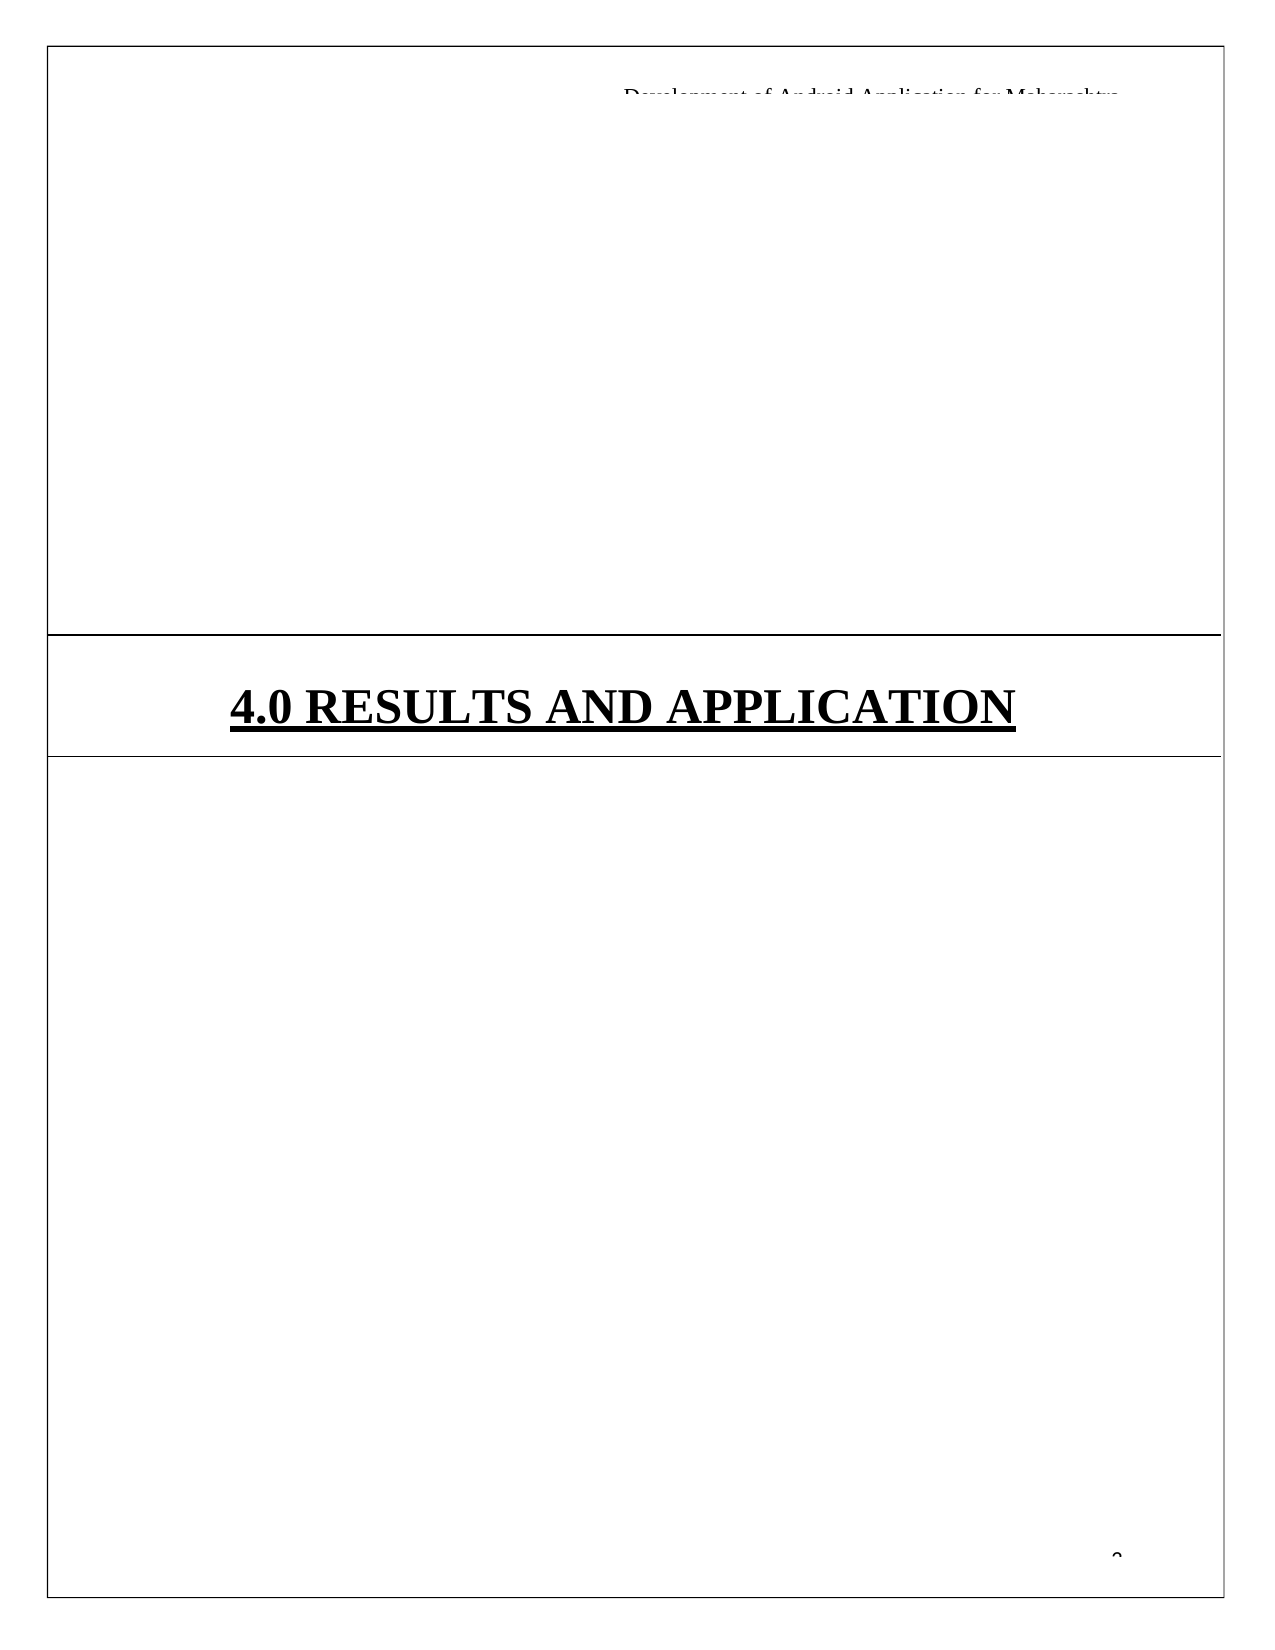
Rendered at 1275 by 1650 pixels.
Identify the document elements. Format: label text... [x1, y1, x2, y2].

subtitle 4.0 RESULTS AND APPLICATION [60, 677, 1186, 734]
